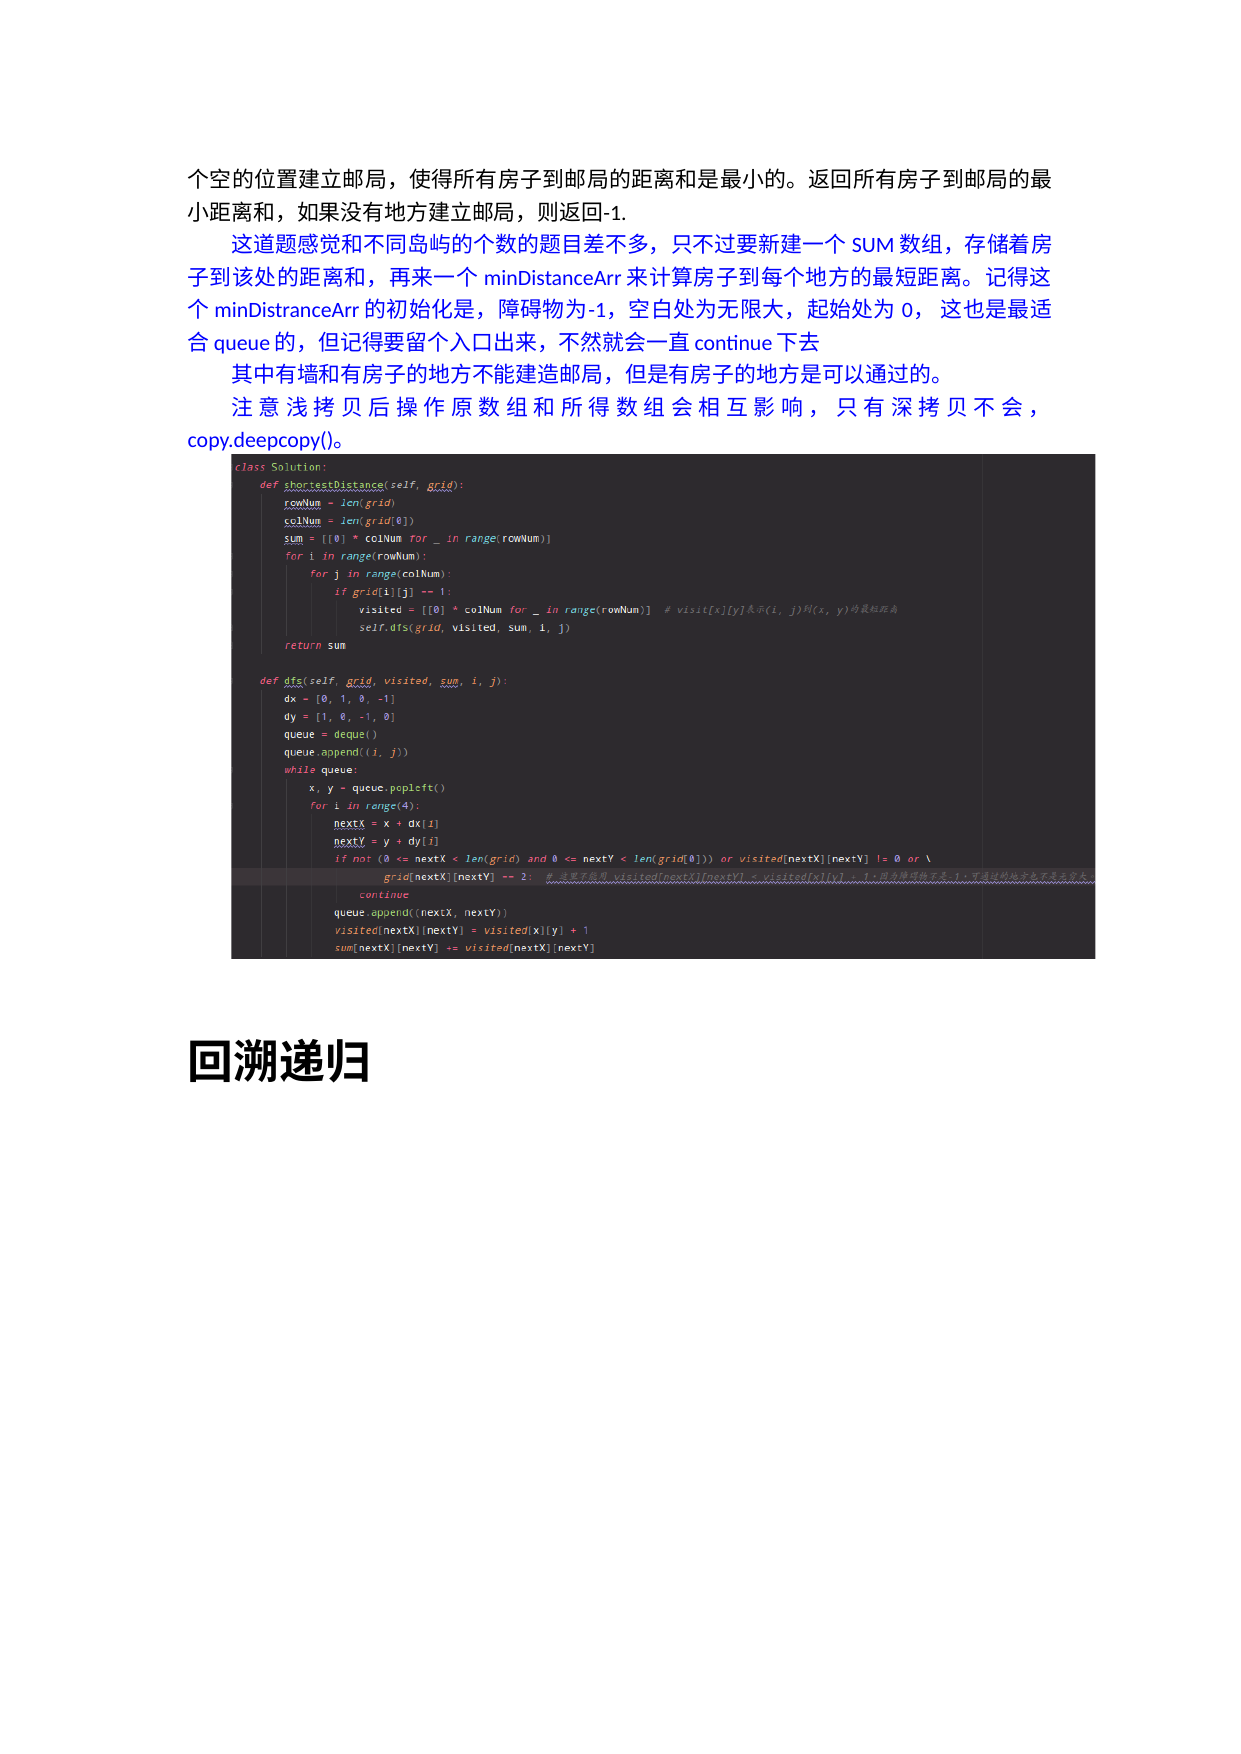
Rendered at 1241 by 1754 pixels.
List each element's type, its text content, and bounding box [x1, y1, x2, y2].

text 其中有墙和有房子的地方不能建造邮局，但是有房子的地方是可以通过的。 [187, 357, 1053, 389]
text 这道题感觉和不同岛屿的个数的题目差不多，只不过要新建一个SUM数组，存储着房子到该处的距离和，再来一个minDistanceArr来计算房子到每个地方的最短距离。记得这个minDistranceArr的初始化是，障碍物为-1，空白处为无限大，起始处为0， 这也是最适合queue的，但记得要留个入口出来，不然就会一直continue下去 [187, 227, 1053, 357]
picture [231, 454, 1096, 959]
subtitle 回溯递归 [187, 1010, 1053, 1107]
text 注意浅拷贝后操作原数组和所得数组会相互影响，只有深拷贝不会， copy.deepcopy()。 [187, 389, 1053, 454]
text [187, 162, 1053, 227]
